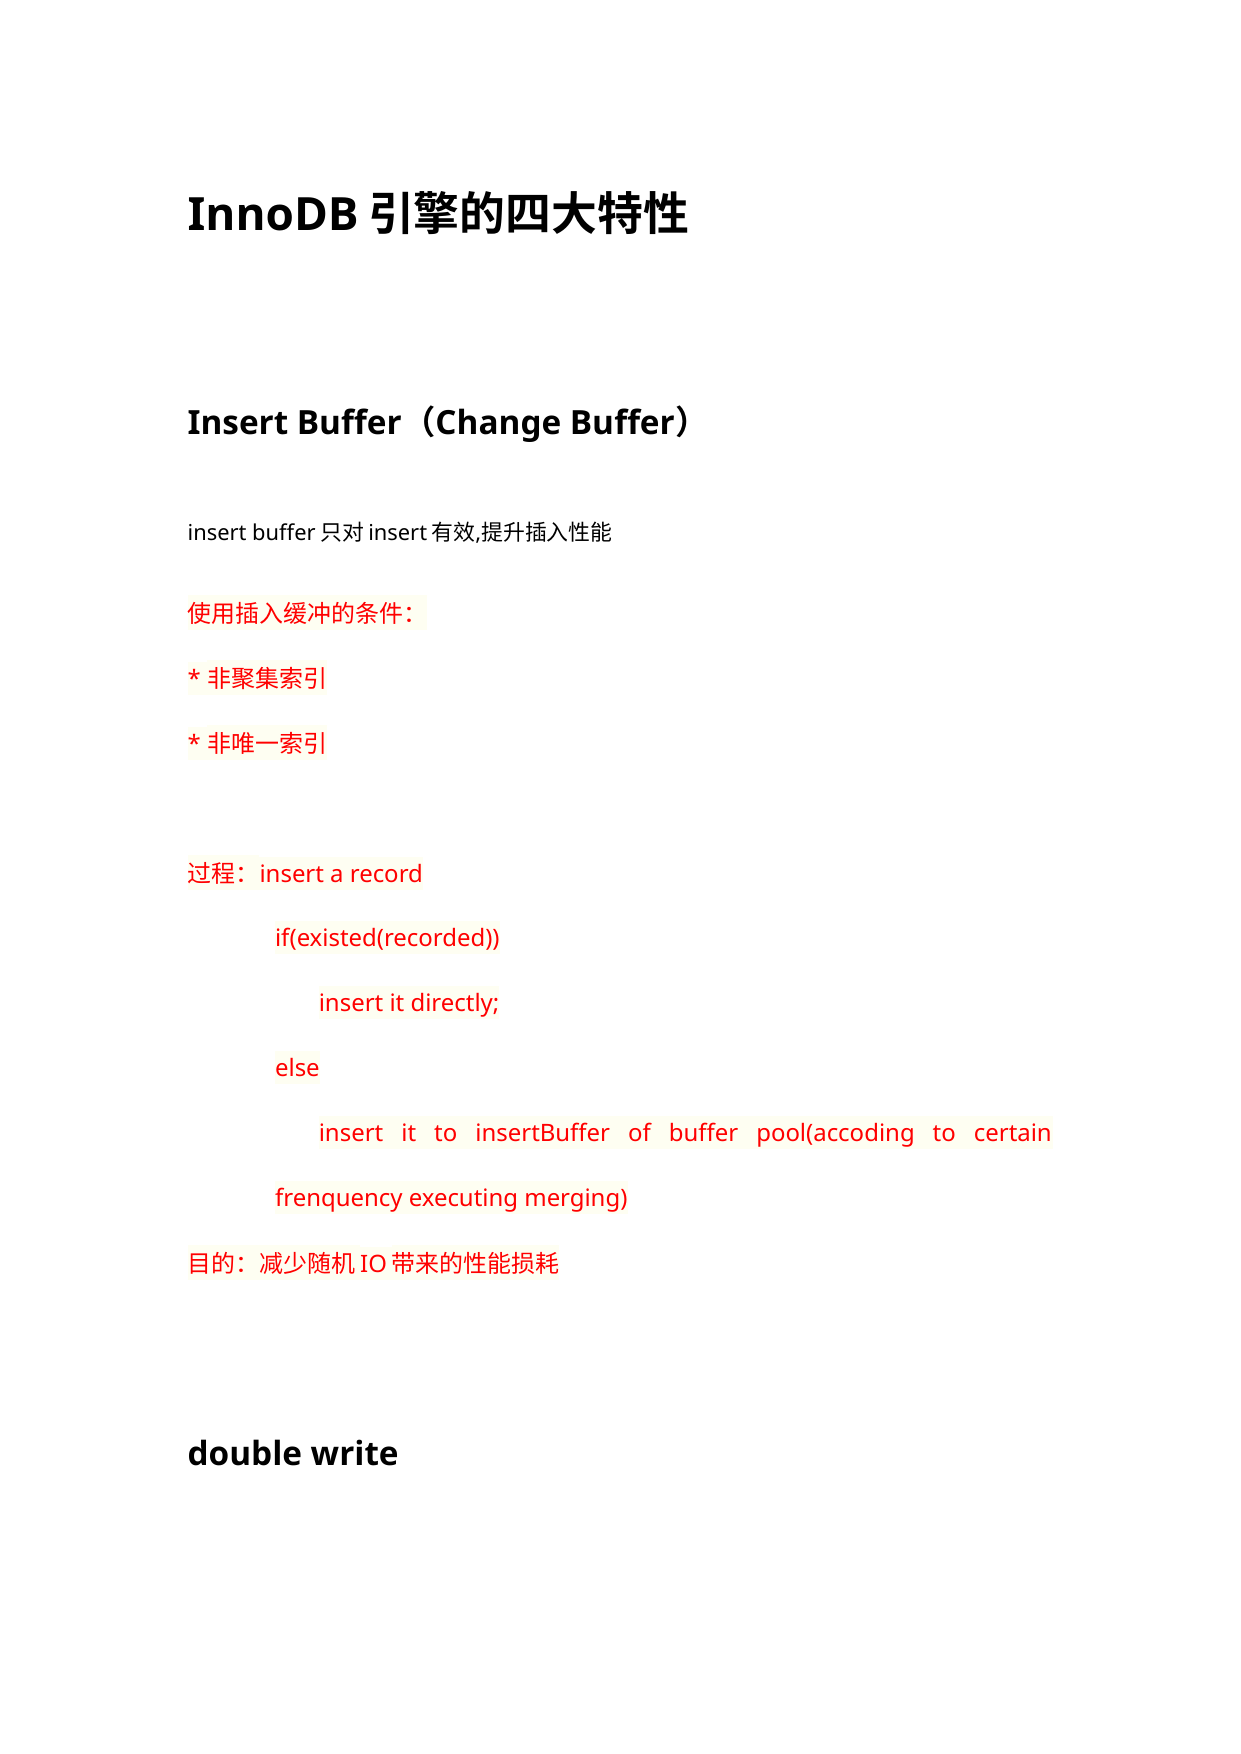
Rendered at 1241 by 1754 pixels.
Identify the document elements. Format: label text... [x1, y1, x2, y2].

subtitle Insert Buffer（Change Buffer） [187, 388, 1053, 453]
text insert it to insertBuffer of buffer pool(accoding to certain frenquency executing merging) [275, 1100, 1053, 1230]
text 目的：减少随机IO带来的性能损耗 [187, 1230, 1053, 1295]
text else [231, 1035, 1053, 1100]
text 过程：insert a record [187, 840, 1053, 905]
text insert it directly; [275, 970, 1053, 1035]
text 使用插入缓冲的条件： * 非聚集索引 * 非唯一索引 [187, 580, 1053, 775]
text insert buffer只对insert有效,提升插入性能 [187, 515, 1053, 547]
subtitle InnoDB引擎的四大特性 [187, 162, 1053, 259]
text if(existed(recorded)) [231, 905, 1053, 970]
subtitle double write [187, 1419, 1053, 1484]
